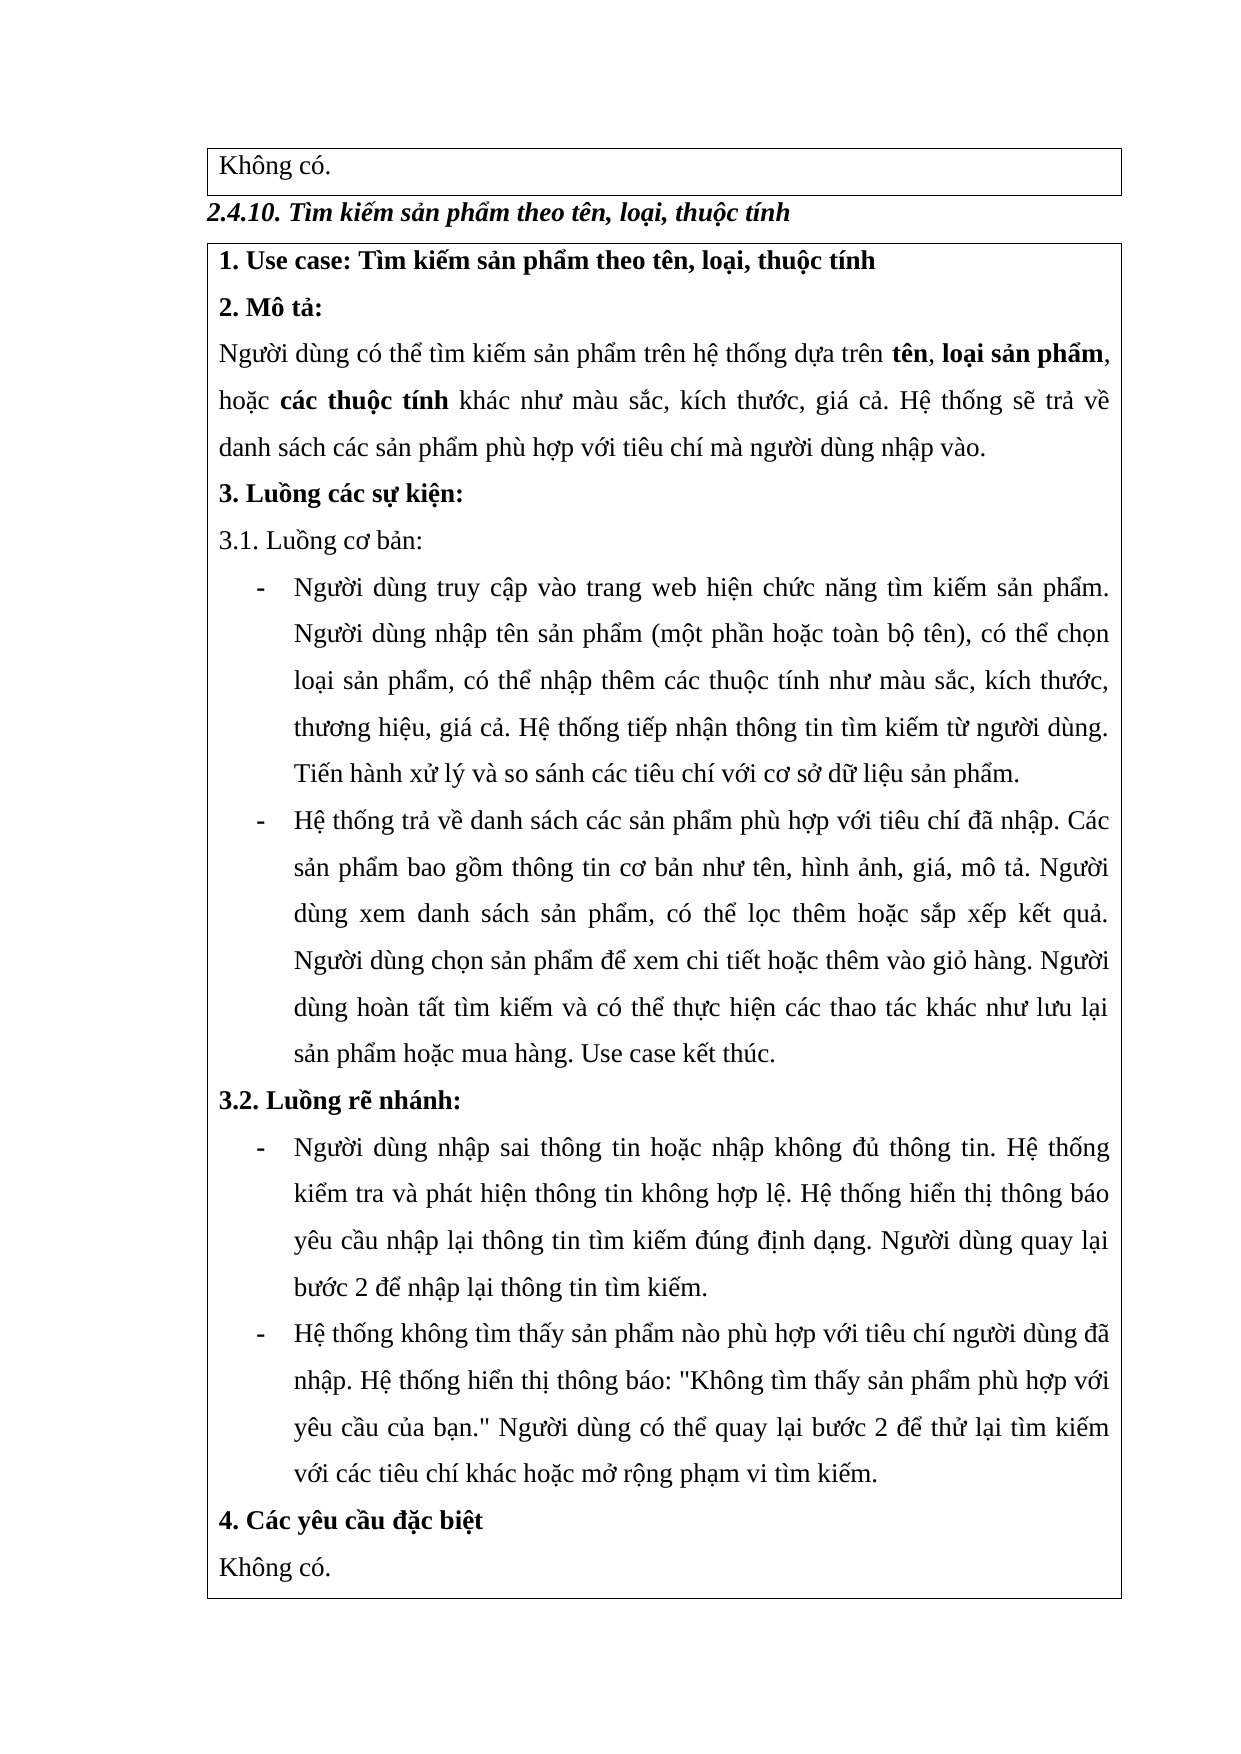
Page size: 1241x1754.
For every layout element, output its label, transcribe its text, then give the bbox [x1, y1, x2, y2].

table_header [208, 244, 1121, 1597]
subtitle 2.4.10. Tìm kiếm sản phẩm theo tên, loại, thuộc tính [207, 196, 1122, 228]
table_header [208, 149, 1121, 195]
